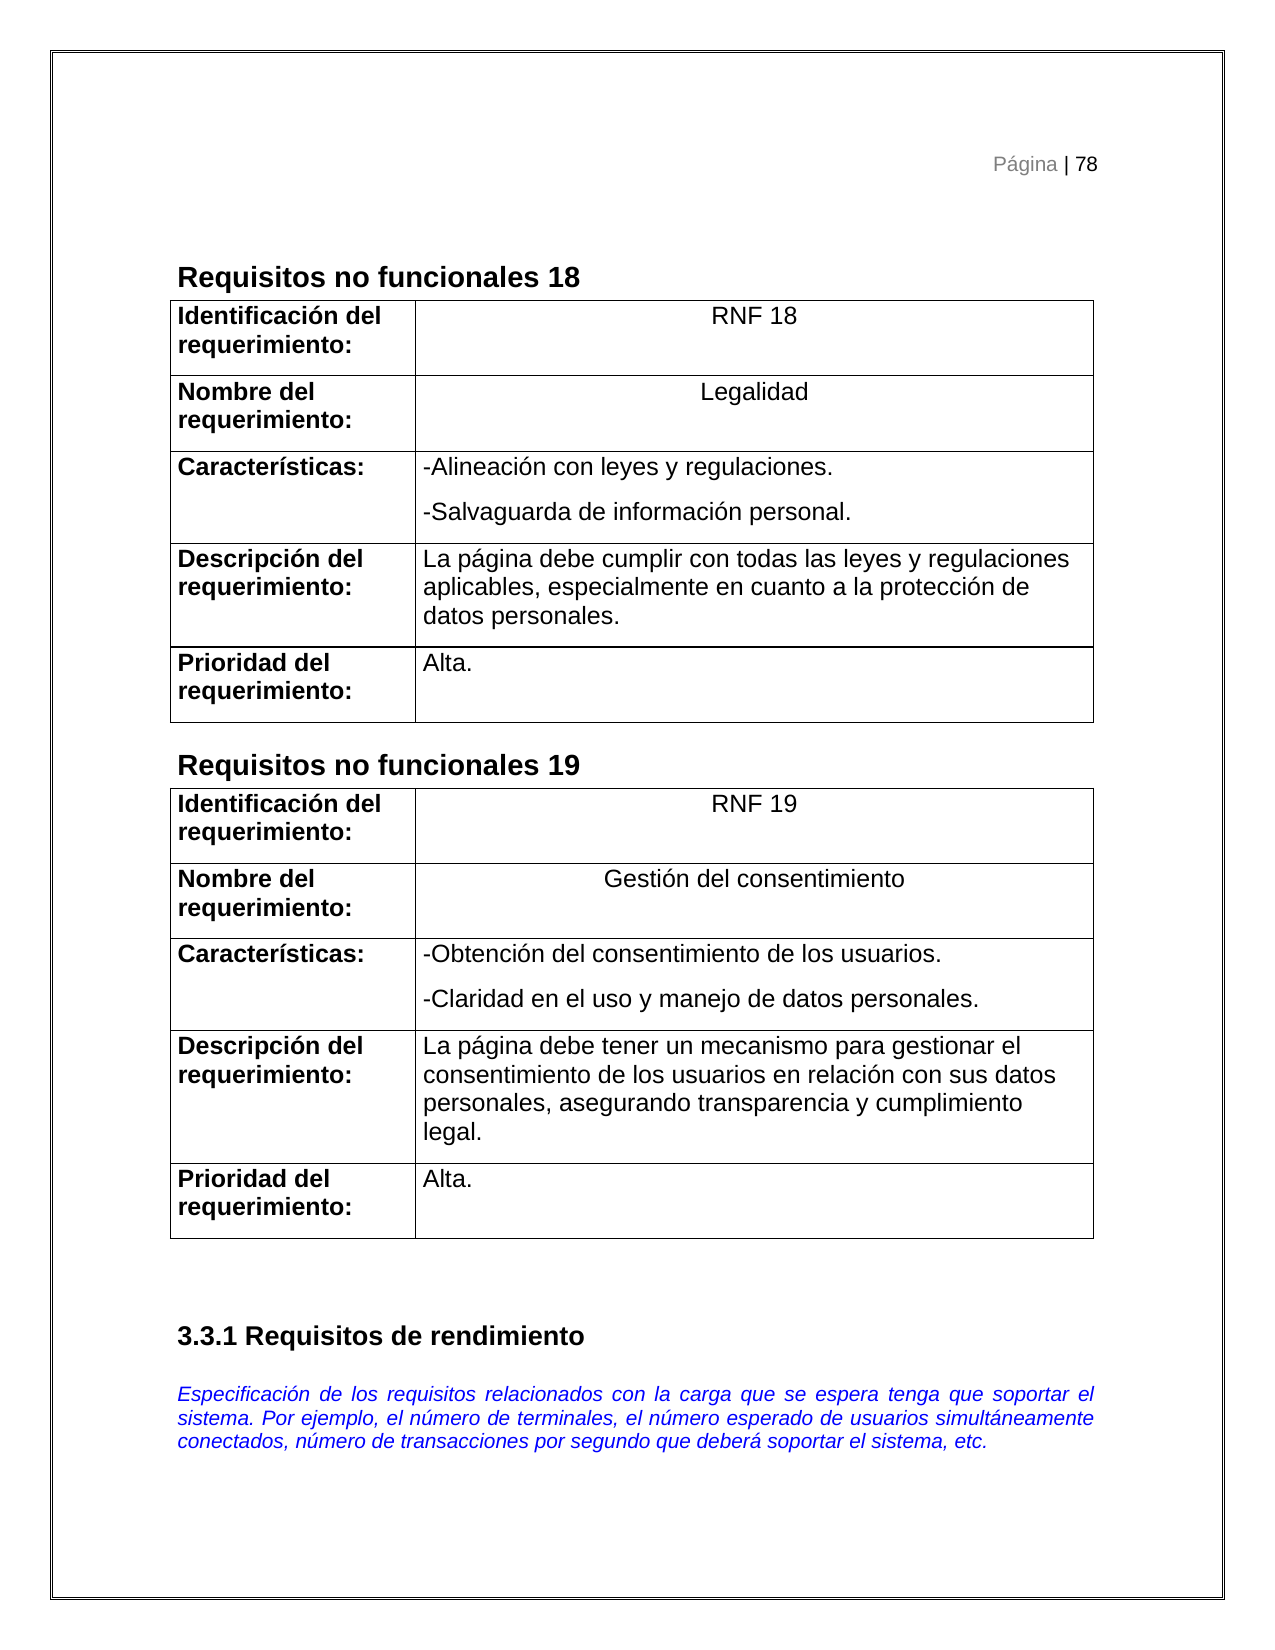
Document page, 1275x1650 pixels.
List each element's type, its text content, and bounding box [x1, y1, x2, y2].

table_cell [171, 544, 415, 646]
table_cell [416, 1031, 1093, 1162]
text Requisitos no funcionales 18 [177, 260, 1098, 294]
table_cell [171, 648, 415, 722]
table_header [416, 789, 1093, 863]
text Especificación de los requisitos relacionados con la carga que se espera tenga que soportar el sistema. Por ejemplo, el número de terminales, el número esperado de usuarios simultáneamente conectados, número de transacciones por segundo que deberá soportar el sistema, etc. [177, 1381, 1098, 1453]
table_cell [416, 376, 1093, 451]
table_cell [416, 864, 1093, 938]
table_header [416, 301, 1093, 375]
text 3.3.1 Requisitos de rendimiento [177, 1320, 1098, 1351]
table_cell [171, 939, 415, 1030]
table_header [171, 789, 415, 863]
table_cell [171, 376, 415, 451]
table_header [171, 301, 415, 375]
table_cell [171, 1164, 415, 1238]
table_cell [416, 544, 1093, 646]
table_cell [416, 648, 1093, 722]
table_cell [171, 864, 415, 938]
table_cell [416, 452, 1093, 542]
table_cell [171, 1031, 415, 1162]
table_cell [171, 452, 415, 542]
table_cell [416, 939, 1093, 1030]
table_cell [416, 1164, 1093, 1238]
text Requisitos no funcionales 19 [177, 748, 1098, 781]
